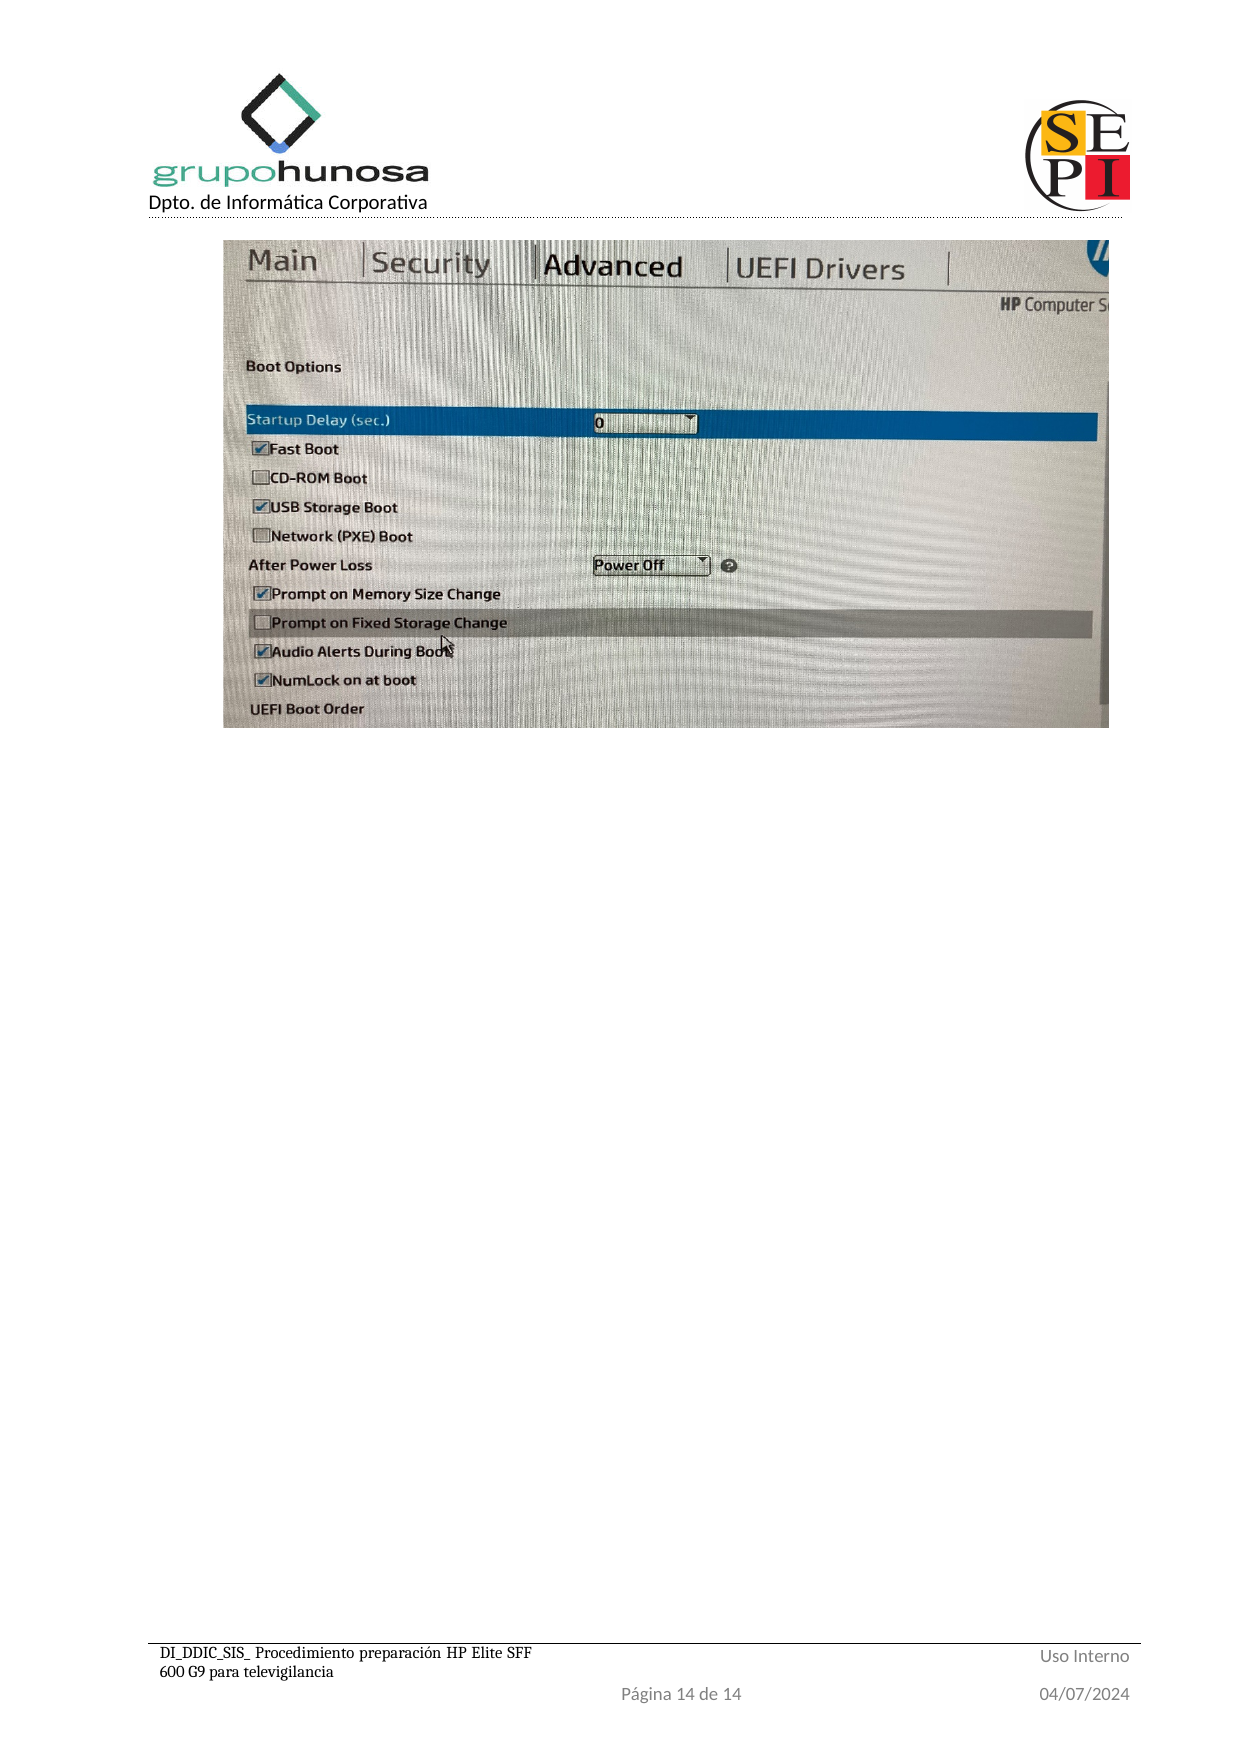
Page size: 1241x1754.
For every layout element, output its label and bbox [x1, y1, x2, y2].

picture [223, 240, 1109, 728]
picture [151, 64, 441, 191]
picture [1023, 99, 1132, 213]
